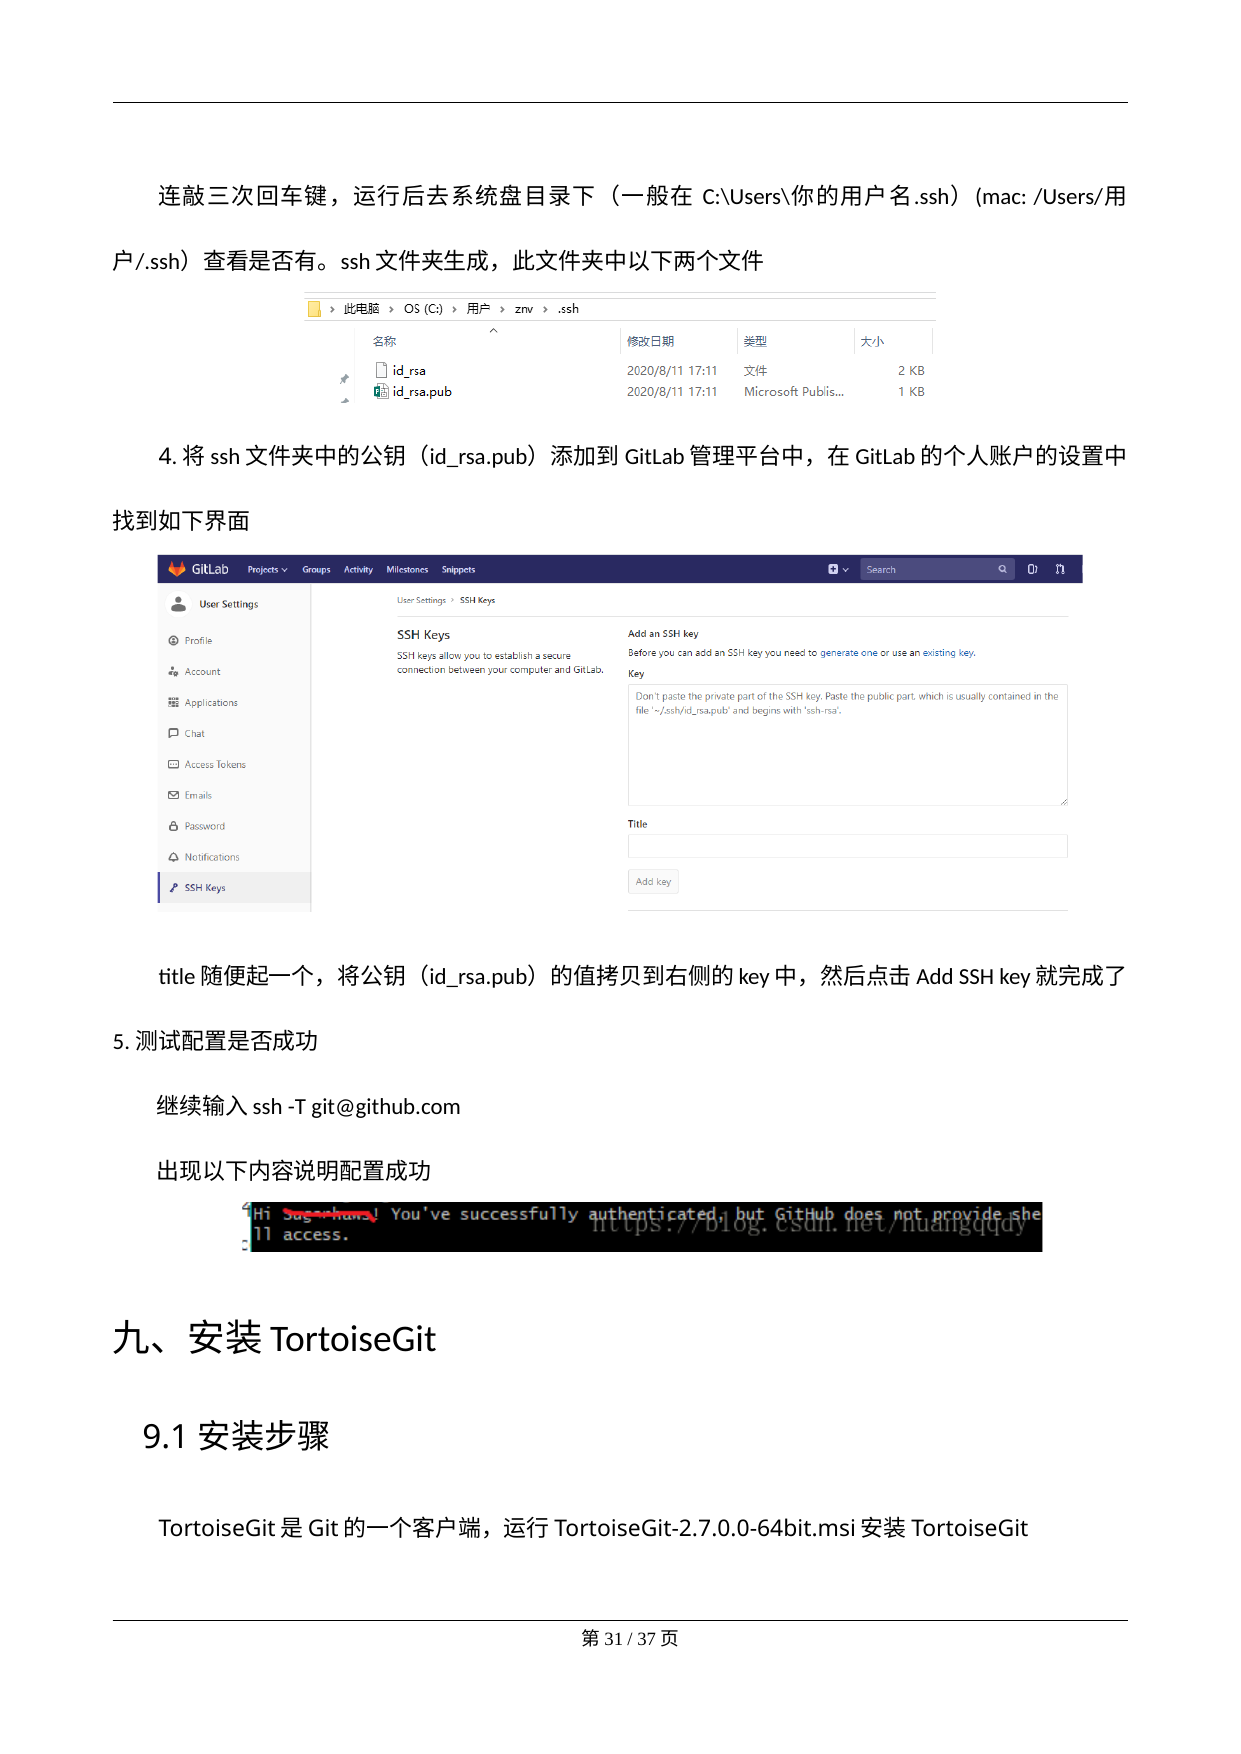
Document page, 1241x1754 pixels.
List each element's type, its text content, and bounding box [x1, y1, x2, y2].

text 连敲三次回车键，运行后去系统盘目录下（一般在 C:\Users\你的用户名.ssh）(mac: /Users/用户/.ssh）查看是否有。ssh文件夹生成，此文件夹中以下两个文件 [112, 162, 1128, 292]
picture [157, 552, 1083, 912]
list 继续输入ssh -T git@github.com [156, 1072, 1128, 1137]
picture [304, 292, 936, 403]
list 测试配置是否成功 [112, 1007, 1128, 1072]
text title随便起一个，将公钥（id_rsa.pub）的值拷贝到右侧的key中，然后点击Add SSH key就完成了 [112, 942, 1128, 1007]
list 出现以下内容说明配置成功 [156, 1137, 1128, 1202]
text 4. 将ssh文件夹中的公钥（id_rsa.pub）添加到GitLab管理平台中，在GitLab的个人账户的设置中找到如下界面 [112, 422, 1128, 552]
picture [242, 1202, 1044, 1252]
subtitle 九、安装TortoiseGit [112, 1302, 1128, 1367]
text TortoiseGit是Git的一个客户端，运行TortoiseGit-2.7.0.0-64bit.msi安装TortoiseGit [112, 1494, 1128, 1559]
subtitle 9.1 安装步骤 [142, 1402, 1128, 1467]
